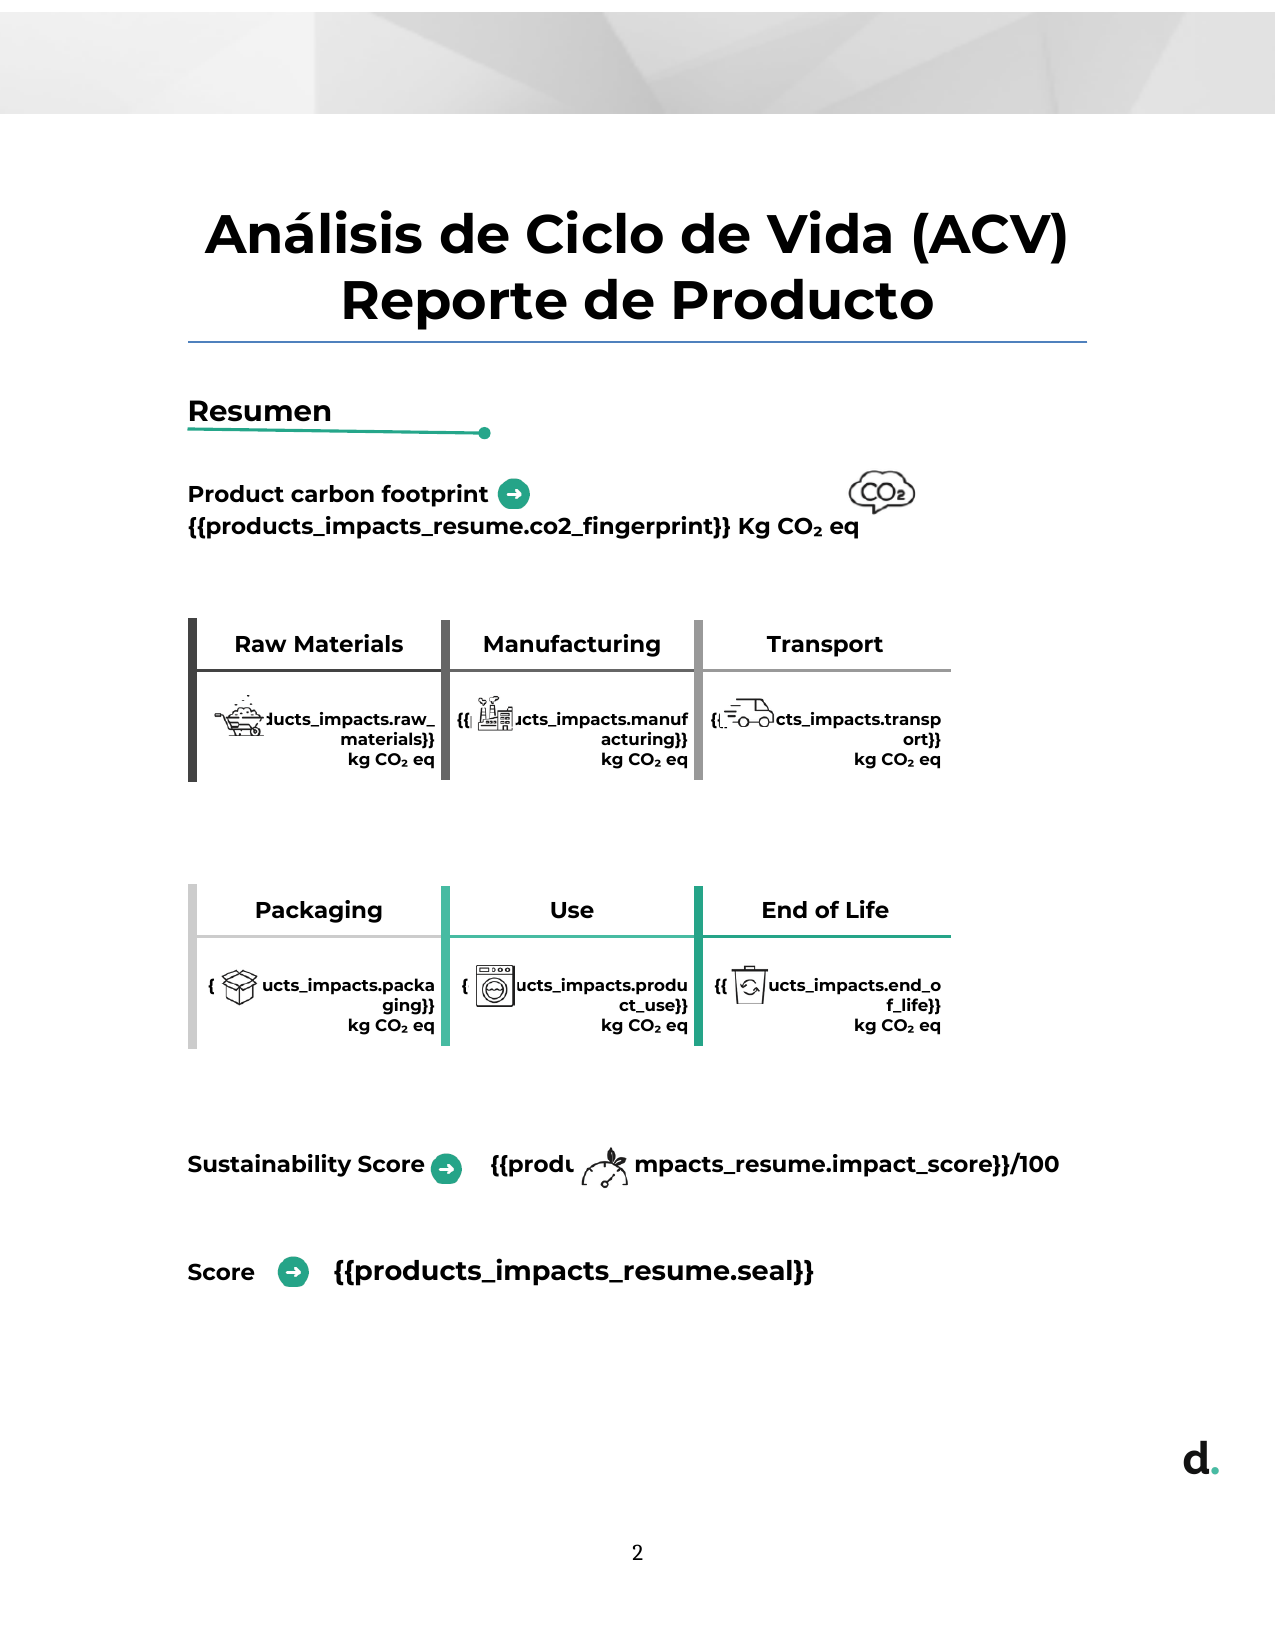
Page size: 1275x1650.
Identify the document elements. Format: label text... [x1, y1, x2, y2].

table_header Transport [703, 620, 951, 669]
picture [845, 466, 916, 516]
picture [468, 960, 518, 1008]
picture [215, 961, 262, 1007]
table_cell {{products_impacts.product_use}} kg CO₂ eq [450, 938, 694, 1046]
text Sustainability Score {{products_impacts_resume.impact_score}}/100 [187, 1151, 426, 1178]
table_header Packaging [197, 886, 441, 935]
table_cell {{products_impacts.packaging}} kg CO₂ eq [197, 938, 441, 1046]
picture [1171, 1431, 1229, 1489]
picture [719, 690, 777, 727]
table_header End of Life [703, 886, 951, 935]
table_cell {{products_impacts.manufacturing}} kg CO₂ eq [450, 672, 694, 780]
picture [210, 695, 267, 736]
picture [493, 472, 536, 509]
subtitle Resumen [187, 393, 1087, 429]
table_header Raw Materials [197, 620, 441, 669]
text Product carbon footprint {{products_impacts_resume.co2_fingerprint}} Kg CO₂ eq [187, 480, 1087, 540]
text Sustainability Score {{products_impacts_resume.impact_score}}/100 [634, 1151, 1087, 1178]
table_cell {{products_impacts.end_of_life}} kg CO₂ eq [703, 938, 951, 1046]
text Score {{products_impacts_resume.seal}} [315, 1254, 1087, 1287]
text Score {{products_impacts_resume.seal}} [187, 1254, 273, 1287]
picture [573, 1142, 634, 1189]
picture [471, 690, 516, 731]
title Análisis de Ciclo de Vida (ACV) Reporte de Producto [187, 201, 1087, 343]
table_cell {{products_impacts.raw_materials}} kg CO₂ eq [197, 672, 441, 780]
table_header Use [450, 886, 694, 935]
picture [726, 956, 769, 1004]
picture [0, 12, 1275, 114]
picture [273, 1250, 315, 1287]
picture [426, 1147, 468, 1184]
table_header Manufacturing [450, 620, 694, 669]
table_cell {{products_impacts.transport}} kg CO₂ eq [703, 672, 951, 780]
